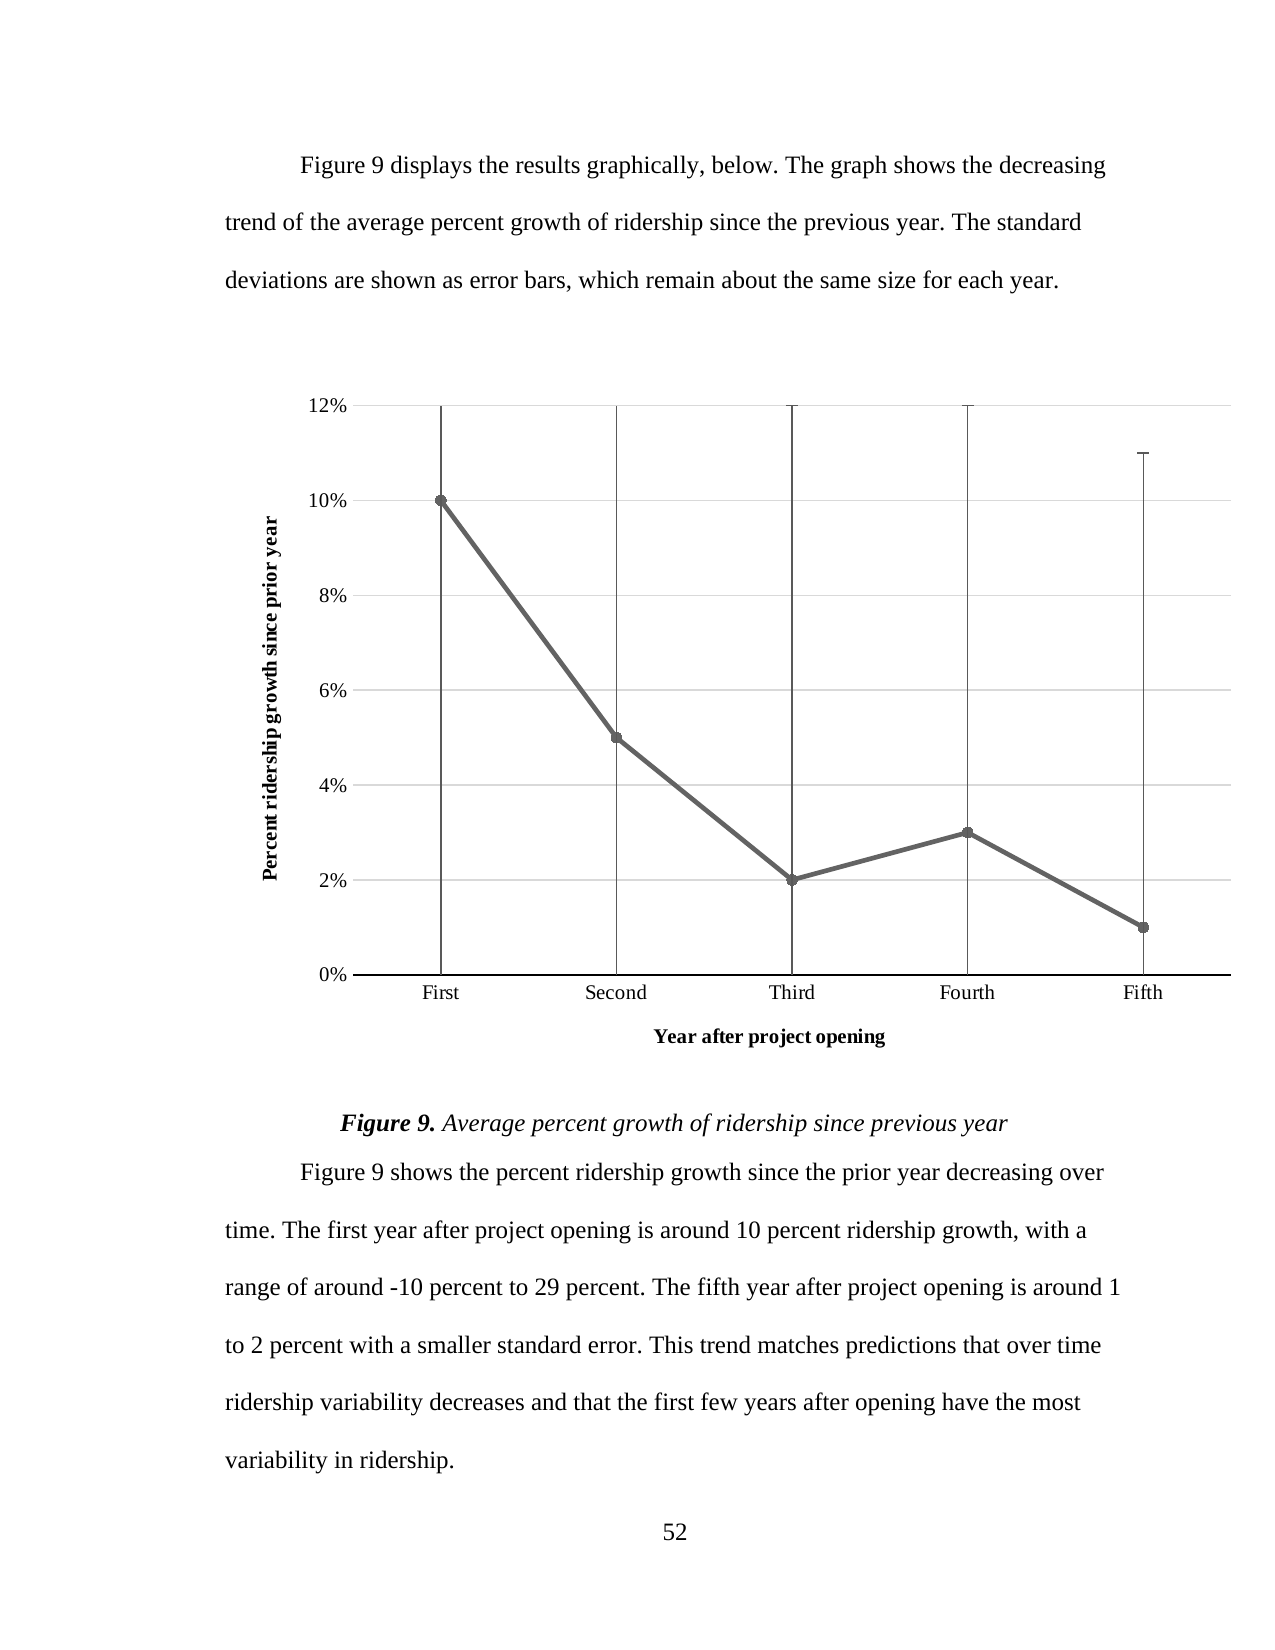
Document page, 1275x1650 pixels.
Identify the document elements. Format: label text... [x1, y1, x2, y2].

text Figure 9 displays the results graphically, below. The graph shows the decreasing trend of the average percent growth of ridership since the previous year. The standard deviations are shown as error bars, which remain about the same size for each year. [225, 150, 1125, 294]
text Figure 9 shows the percent ridership growth since the prior year decreasing over time. The first year after project opening is around 10 percent ridership growth, with a range of around -10 percent to 29 percent. The fifth year after project opening is around 1 to 2 percent with a smaller standard error. This trend matches predictions that over time ridership variability decreases and that the first few years after opening have the most variability in ridership. [225, 1157, 1125, 1474]
text Figure 9. Average percent growth of ridership since previous year [225, 1108, 1125, 1137]
